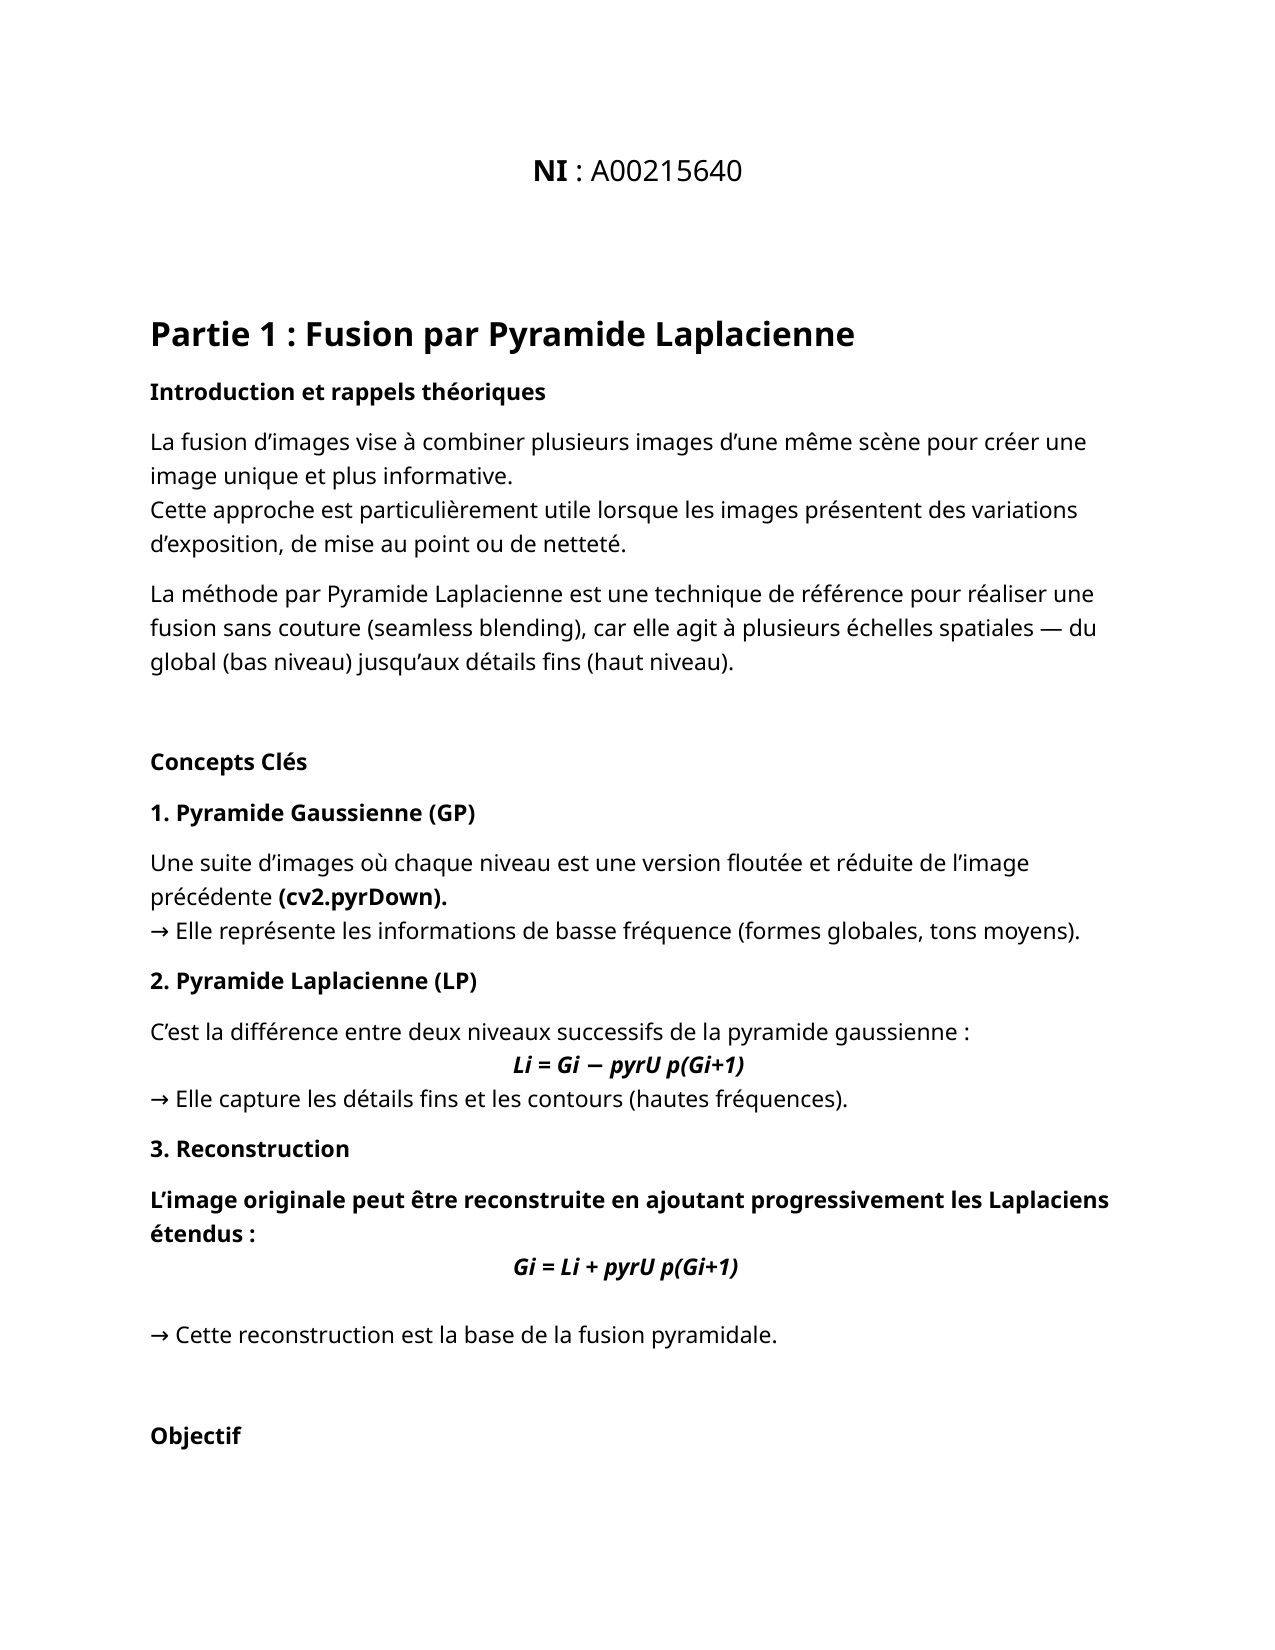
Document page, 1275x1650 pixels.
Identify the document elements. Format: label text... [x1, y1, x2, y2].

text Objectif [150, 1420, 1125, 1451]
text Concepts Clés [150, 746, 1125, 778]
text La méthode par Pyramide Laplacienne est une technique de référence pour réaliser une fusion sans couture (seamless blending), car elle agit à plusieurs échelles spatiales — du global (bas niveau) jusqu’aux détails fins (haut niveau). [150, 578, 1125, 677]
text 2. Pyramide Laplacienne (LP) [150, 965, 1125, 996]
text L’image originale peut être reconstruite en ajoutant progressivement les Laplaciens étendus : Gi = Li + pyrU p(Gi+1) → Cette reconstruction est la base de la fusion pyramidale. [150, 1184, 1125, 1350]
text 1. Pyramide Gaussienne (GP) [150, 797, 1125, 828]
text NI : A00215640 [150, 150, 1125, 190]
text Introduction et rappels théoriques [150, 376, 1125, 407]
text C’est la différence entre deux niveaux successifs de la pyramide gaussienne : Li = Gi − pyrU p(Gi+1) → Elle capture les détails fins et les contours (hautes fréquences). [150, 1016, 1125, 1114]
text Partie 1 : Fusion par Pyramide Laplacienne [150, 310, 1125, 356]
text 3. Reconstruction [150, 1133, 1125, 1165]
text Une suite d’images où chaque niveau est une version floutée et réduite de l’image précédente (cv2.pyrDown). → Elle représente les informations de basse fréquence (formes globales, tons moyens). [150, 847, 1125, 946]
text La fusion d’images vise à combiner plusieurs images d’une même scène pour créer une image unique et plus informative. Cette approche est particulièrement utile lorsque les images présentent des variations d’exposition, de mise au point ou de netteté. [150, 426, 1125, 559]
